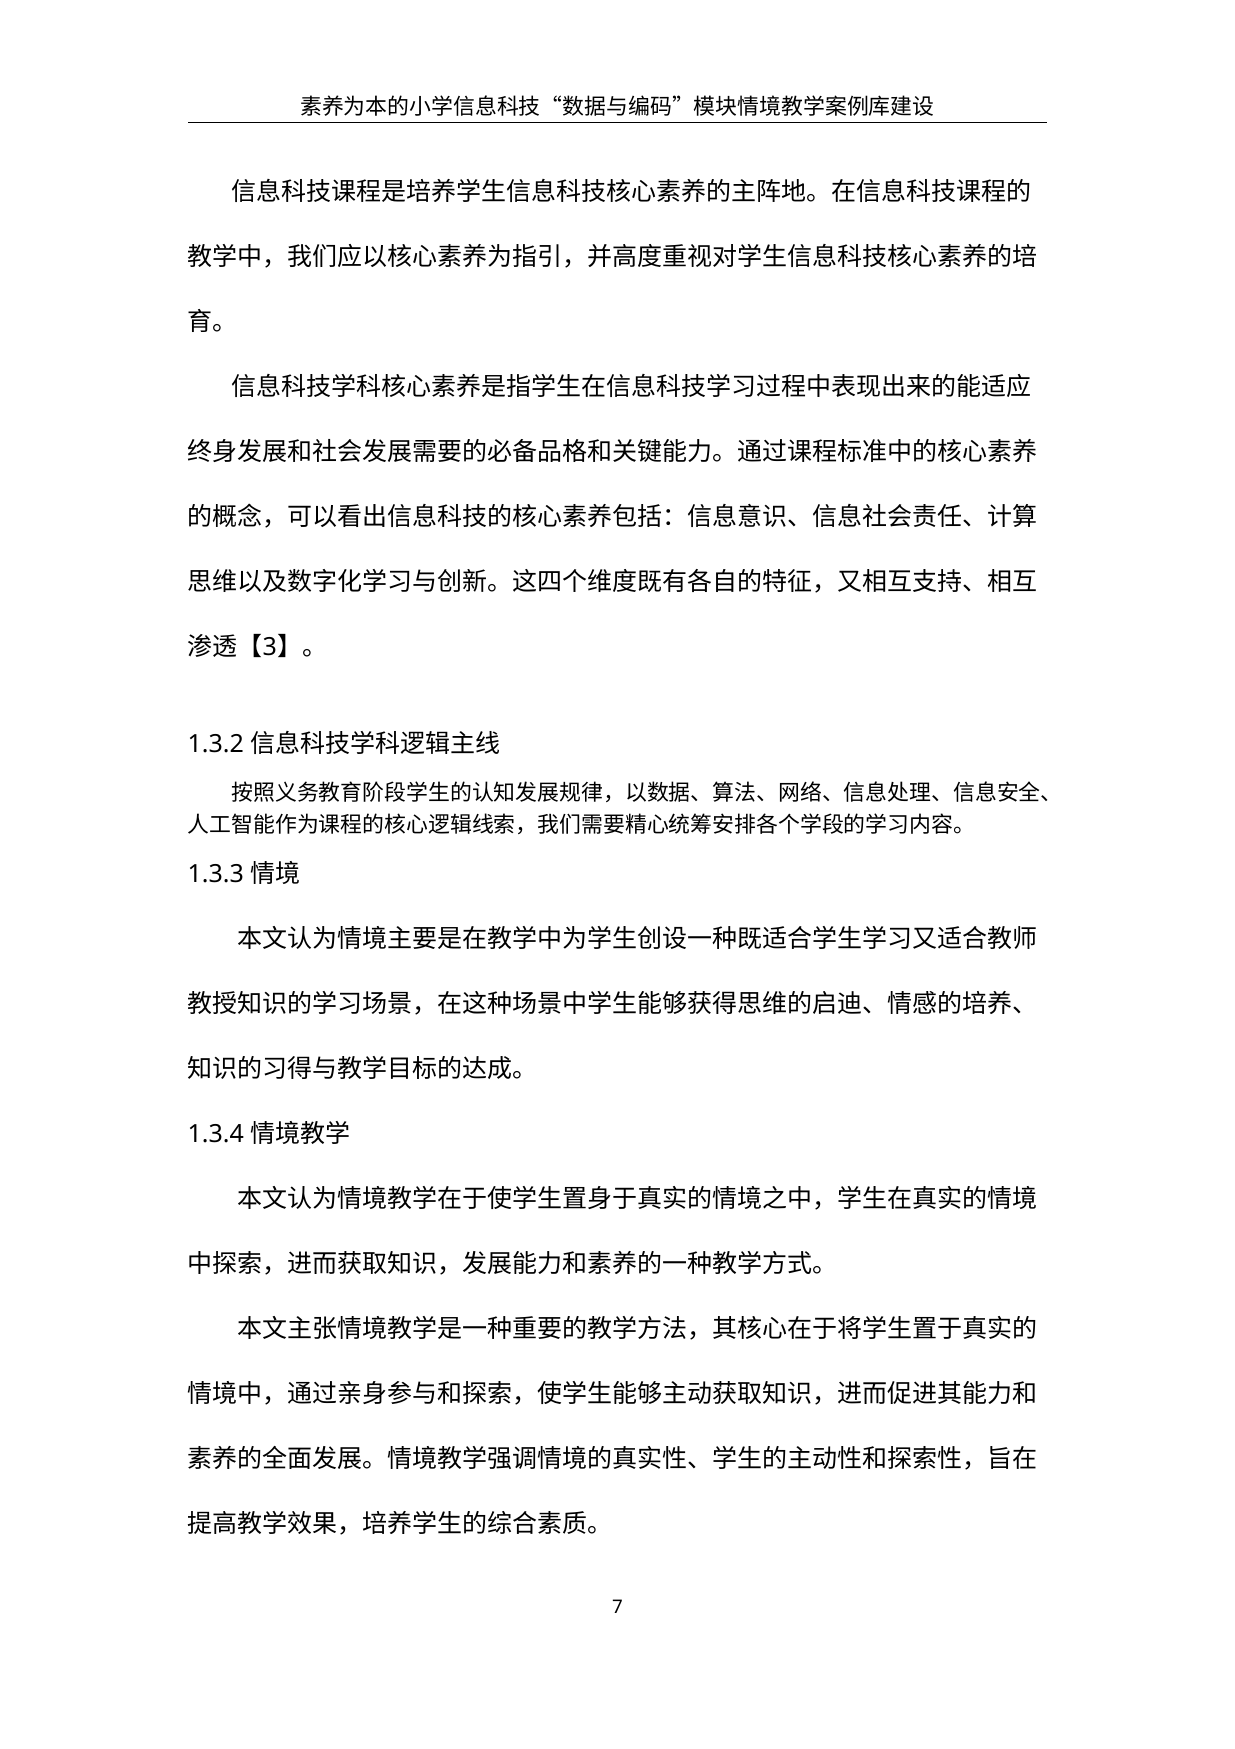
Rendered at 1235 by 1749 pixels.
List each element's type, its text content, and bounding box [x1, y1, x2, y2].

text 按照义务教育阶段学生的认知发展规律，以数据、算法、网络、信息处理、信息安全、人工智能作为课程的核心逻辑线索，我们需要精心统筹安排各个学段的学习内容。 [187, 774, 1047, 839]
text 信息科技课程是培养学生信息科技核心素养的主阵地。在信息科技课程的教学中，我们应以核心素养为指引，并高度重视对学生信息科技核心素养的培育。 [187, 157, 1047, 352]
list 情境 [187, 839, 1047, 904]
text 本文主张情境教学是一种重要的教学方法，其核心在于将学生置于真实的情境中，通过亲身参与和探索，使学生能够主动获取知识，进而促进其能力和素养的全面发展。情境教学强调情境的真实性、学生的主动性和探索性，旨在提高教学效果，培养学生的综合素质。 [187, 1294, 1047, 1554]
text 本文认为情境主要是在教学中为学生创设一种既适合学生学习又适合教师教授知识的学习场景，在这种场景中学生能够获得思维的启迪、情感的培养、知识的习得与教学目标的达成。 [187, 904, 1047, 1099]
text 本文认为情境教学在于使学生置身于真实的情境之中，学生在真实的情境中探索，进而获取知识，发展能力和素养的一种教学方式。 [187, 1164, 1047, 1294]
list 情境教学 [187, 1099, 1047, 1164]
text 信息科技学科核心素养是指学生在信息科技学习过程中表现出来的能适应终身发展和社会发展需要的必备品格和关键能力。通过课程标准中的核心素养的概念，可以看出信息科技的核心素养包括：信息意识、信息社会责任、计算思维以及数字化学习与创新。这四个维度既有各自的特征，又相互支持、相互渗透【3】。 [187, 352, 1047, 677]
list 信息科技学科逻辑主线 [187, 709, 1047, 774]
